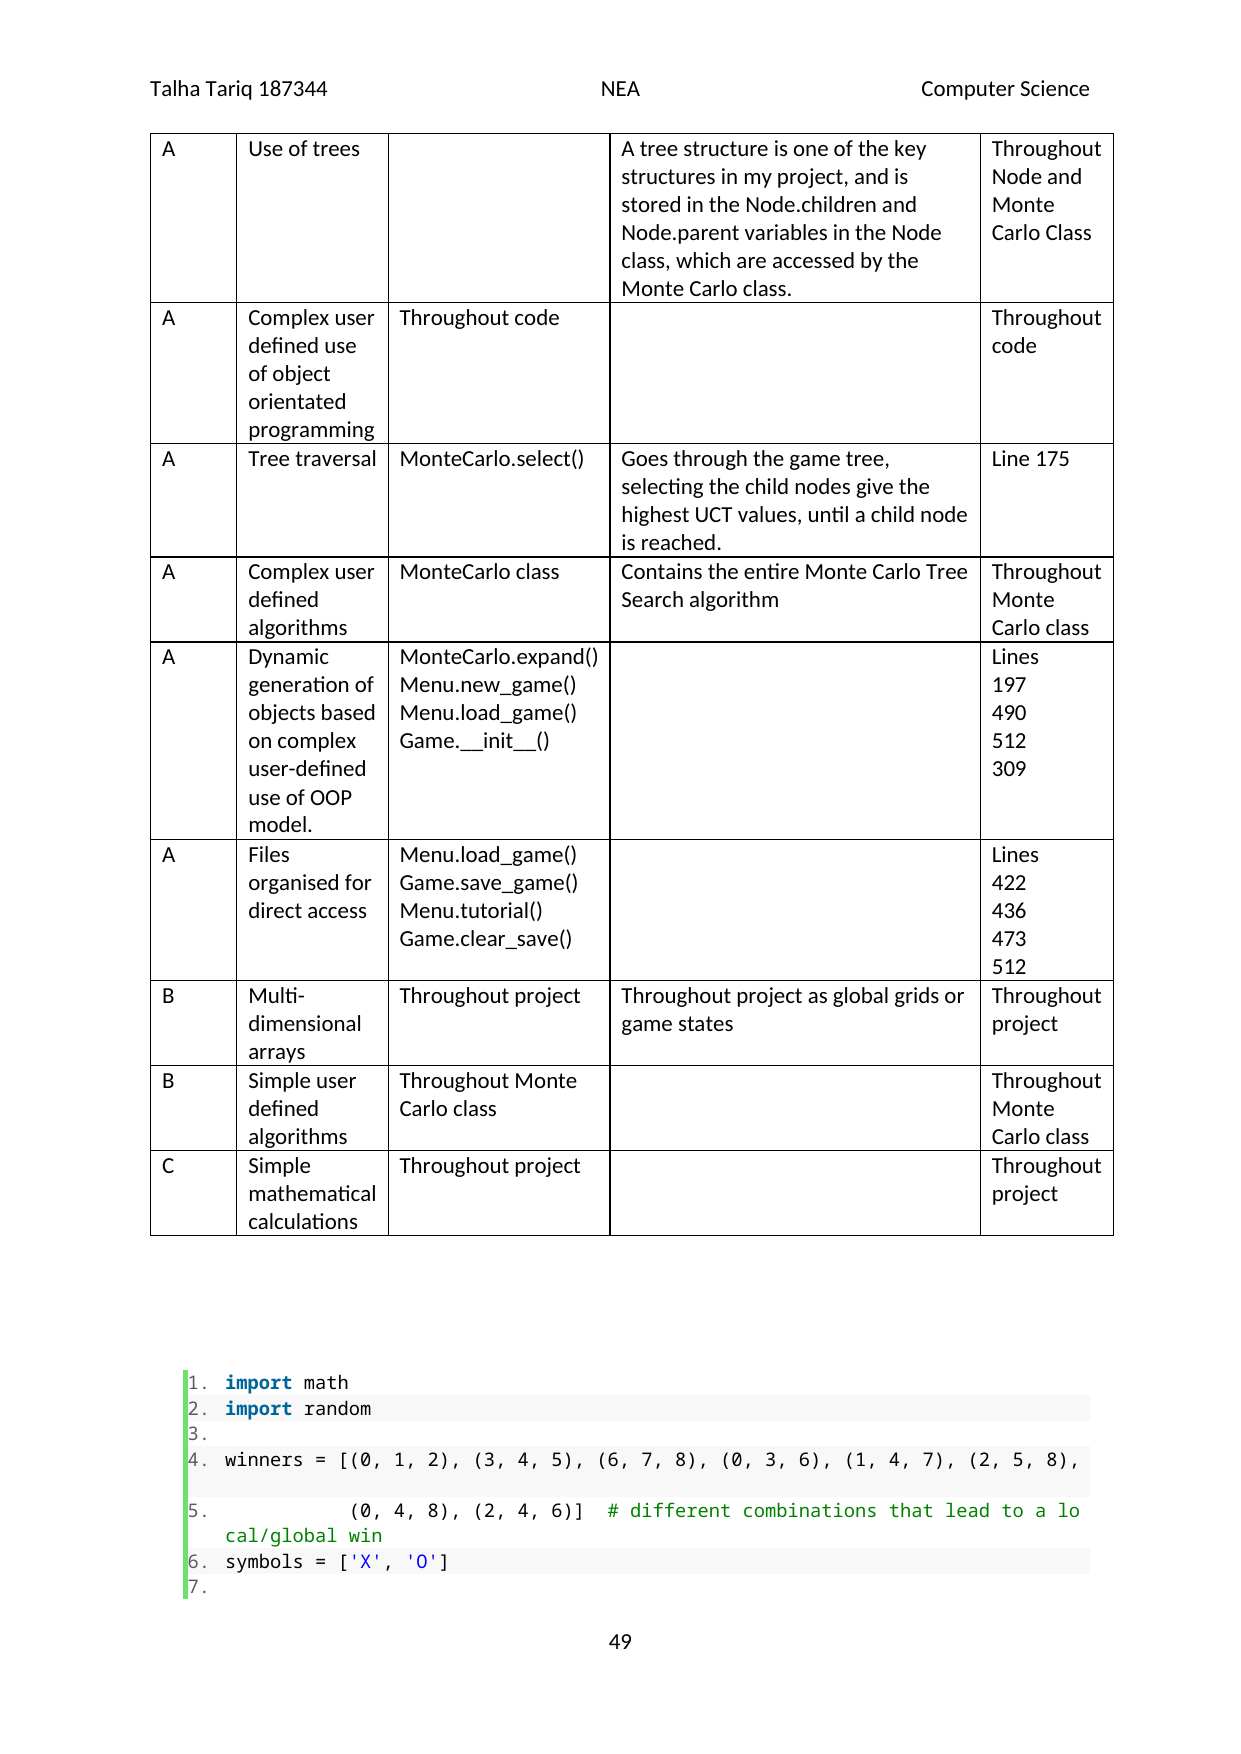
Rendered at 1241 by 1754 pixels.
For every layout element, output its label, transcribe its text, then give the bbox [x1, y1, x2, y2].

table_cell [611, 1066, 980, 1150]
list import random [188, 1395, 1090, 1421]
table_cell Throughout project [389, 1151, 609, 1235]
table_cell [389, 134, 609, 302]
table_cell A [151, 643, 236, 839]
table_cell B [151, 1066, 236, 1150]
table_cell C [151, 1151, 236, 1235]
table_cell A [151, 558, 236, 641]
table_cell Line 175 [981, 444, 1113, 556]
table_cell Complex user defined algorithms [237, 558, 388, 641]
table_cell Throughout project [389, 981, 609, 1065]
table_cell MonteCarlo.select() [389, 444, 609, 556]
table_cell Files organised for direct access [237, 840, 388, 980]
table_cell Throughout code [981, 303, 1113, 443]
table_cell Throughout Monte Carlo class [389, 1066, 609, 1150]
table_cell Multi- dimensional arrays [237, 981, 388, 1065]
table_cell Use of trees [237, 134, 388, 302]
table_cell Throughout Monte Carlo class [981, 558, 1113, 641]
table_cell Goes through the game tree, selecting the child nodes give the highest UCT values, until a child node is reached. [611, 444, 980, 556]
table_cell [611, 643, 980, 839]
table_cell Throughout code [389, 303, 609, 443]
table_cell A [151, 303, 236, 443]
table_cell Throughout project [981, 1151, 1113, 1235]
list winners = [(0, 1, 2), (3, 4, 5), (6, 7, 8), (0, 3, 6), (1, 4, 7), (2, 5, 8), [188, 1446, 1090, 1497]
table_cell Simple mathematical calculations [237, 1151, 388, 1235]
table_cell Throughout Node and Monte Carlo Class [981, 134, 1113, 302]
list (0, 4, 8), (2, 4, 6)] # different combinations that lead to a local/global win [188, 1497, 1090, 1548]
table_cell Dynamic generation of objects based on complex user-defined use of OOP model. [237, 643, 388, 839]
table_cell Simple user defined algorithms [237, 1066, 388, 1150]
table_cell [611, 303, 980, 443]
table_cell Tree traversal [237, 444, 388, 556]
table_cell MonteCarlo.expand() Menu.new_game() Menu.load_game() Game.__init__() [389, 643, 609, 839]
table_cell Throughout project as global grids or game states [611, 981, 980, 1065]
table_cell A [151, 444, 236, 556]
table_cell A [151, 840, 236, 980]
table_cell Lines 197 490 512 309 [981, 643, 1113, 839]
table_cell Contains the entire Monte Carlo Tree Search algorithm [611, 558, 980, 641]
table_cell A [151, 134, 236, 302]
table_cell [611, 840, 980, 980]
list import math [183, 1369, 1090, 1395]
list symbols = ['X', 'O'] [188, 1548, 1090, 1574]
table_cell B [151, 981, 236, 1065]
table_cell Throughout Monte Carlo class [981, 1066, 1113, 1150]
table_cell A tree structure is one of the key structures in my project, and is stored in the Node.children and Node.parent variables in the Node class, which are accessed by the Monte Carlo class. [611, 134, 980, 302]
table_cell MonteCarlo class [389, 558, 609, 641]
table_cell Complex user defined use of object orientated programming [237, 303, 388, 443]
table_cell Menu.load_game() Game.save_game() Menu.tutorial() Game.clear_save() [389, 840, 609, 980]
table_cell [611, 1151, 980, 1235]
table_cell Lines 422 436 473 512 [981, 840, 1113, 980]
table_cell Throughout project [981, 981, 1113, 1065]
